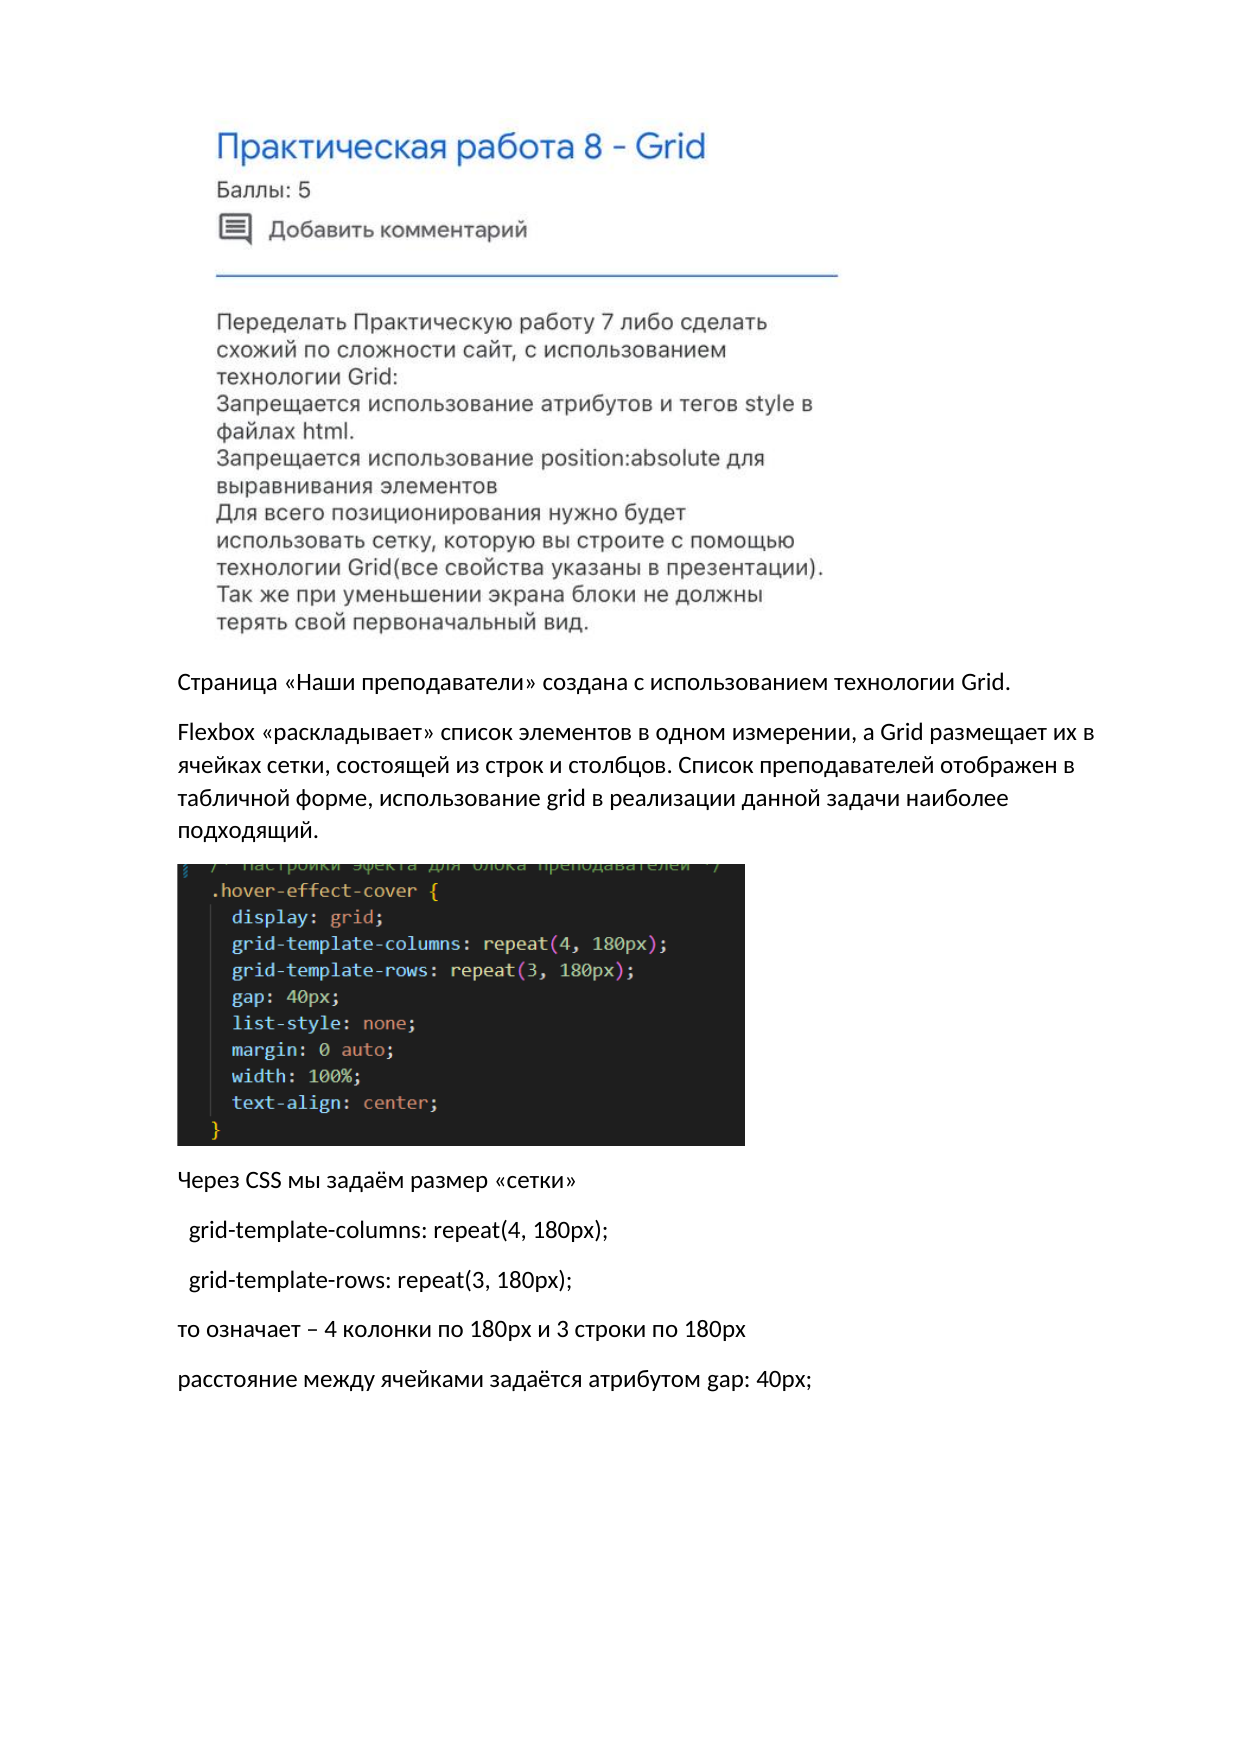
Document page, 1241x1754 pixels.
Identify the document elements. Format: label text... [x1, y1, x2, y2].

text grid-template-rows: repeat(3, 180px); [177, 1264, 1152, 1294]
picture [177, 118, 856, 648]
text расстояние между ячейками задаётся атрибутом gap: 40px; [177, 1363, 1152, 1393]
picture [177, 864, 745, 1146]
text Через CSS мы задаём размер «сетки» [177, 1164, 1152, 1195]
text grid-template-columns: repeat(4, 180px); [177, 1214, 1152, 1245]
text Страница «Наши преподаватели» создана с использованием технологии Grid. [177, 666, 1152, 697]
text то означает – 4 колонки по 180px и 3 строки по 180px [177, 1313, 1152, 1344]
text Flexbox «раскладывает» список элементов в одном измерении, а Grid размещает их в ячейках сетки, состоящей из строк и столбцов. Список преподавателей отображен в табличной форме, использование grid в реализации данной задачи наиболее подходящий. [177, 716, 1152, 845]
